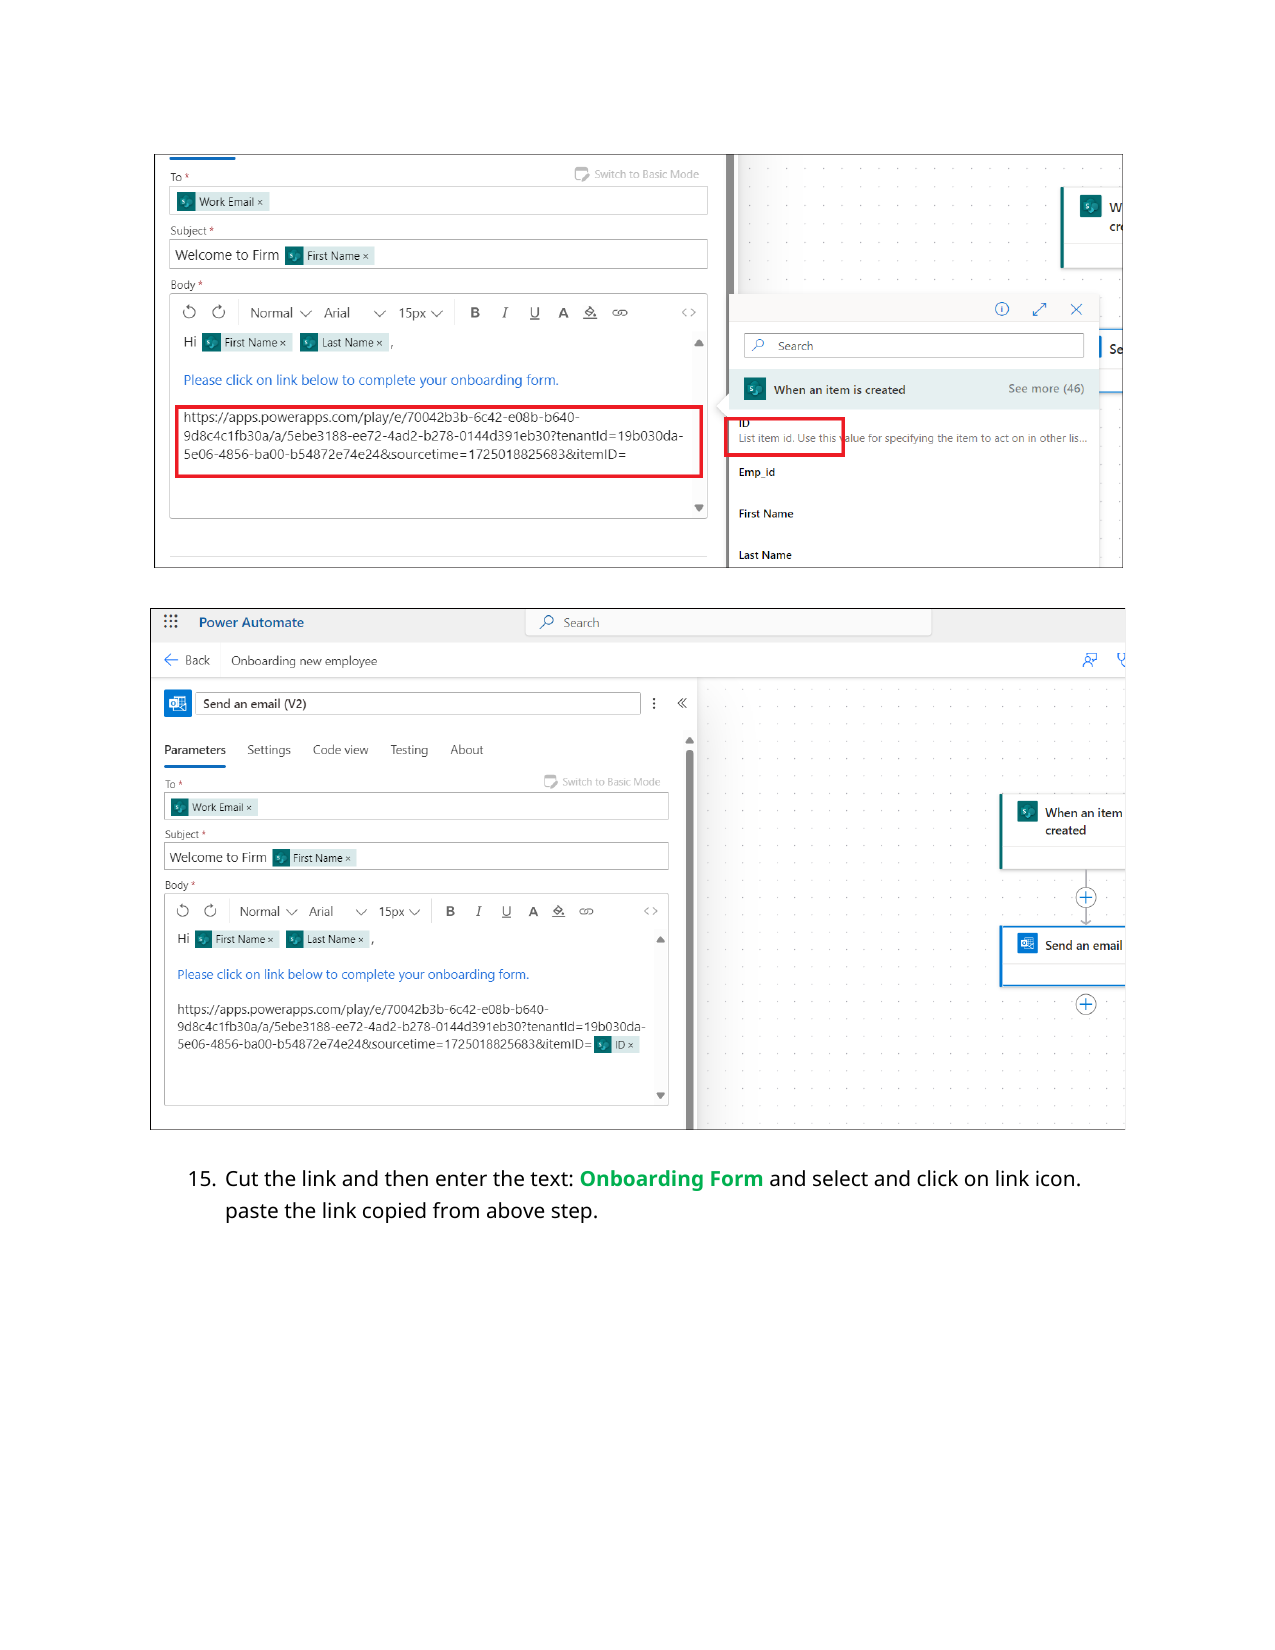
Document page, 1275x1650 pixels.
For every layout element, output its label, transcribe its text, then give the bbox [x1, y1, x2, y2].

picture [150, 150, 1125, 575]
list Cut the link and then enter the text: Onboarding Form and select and click on link icon. paste the link copied from above step. [187, 1164, 1125, 1225]
picture [150, 608, 1125, 1130]
